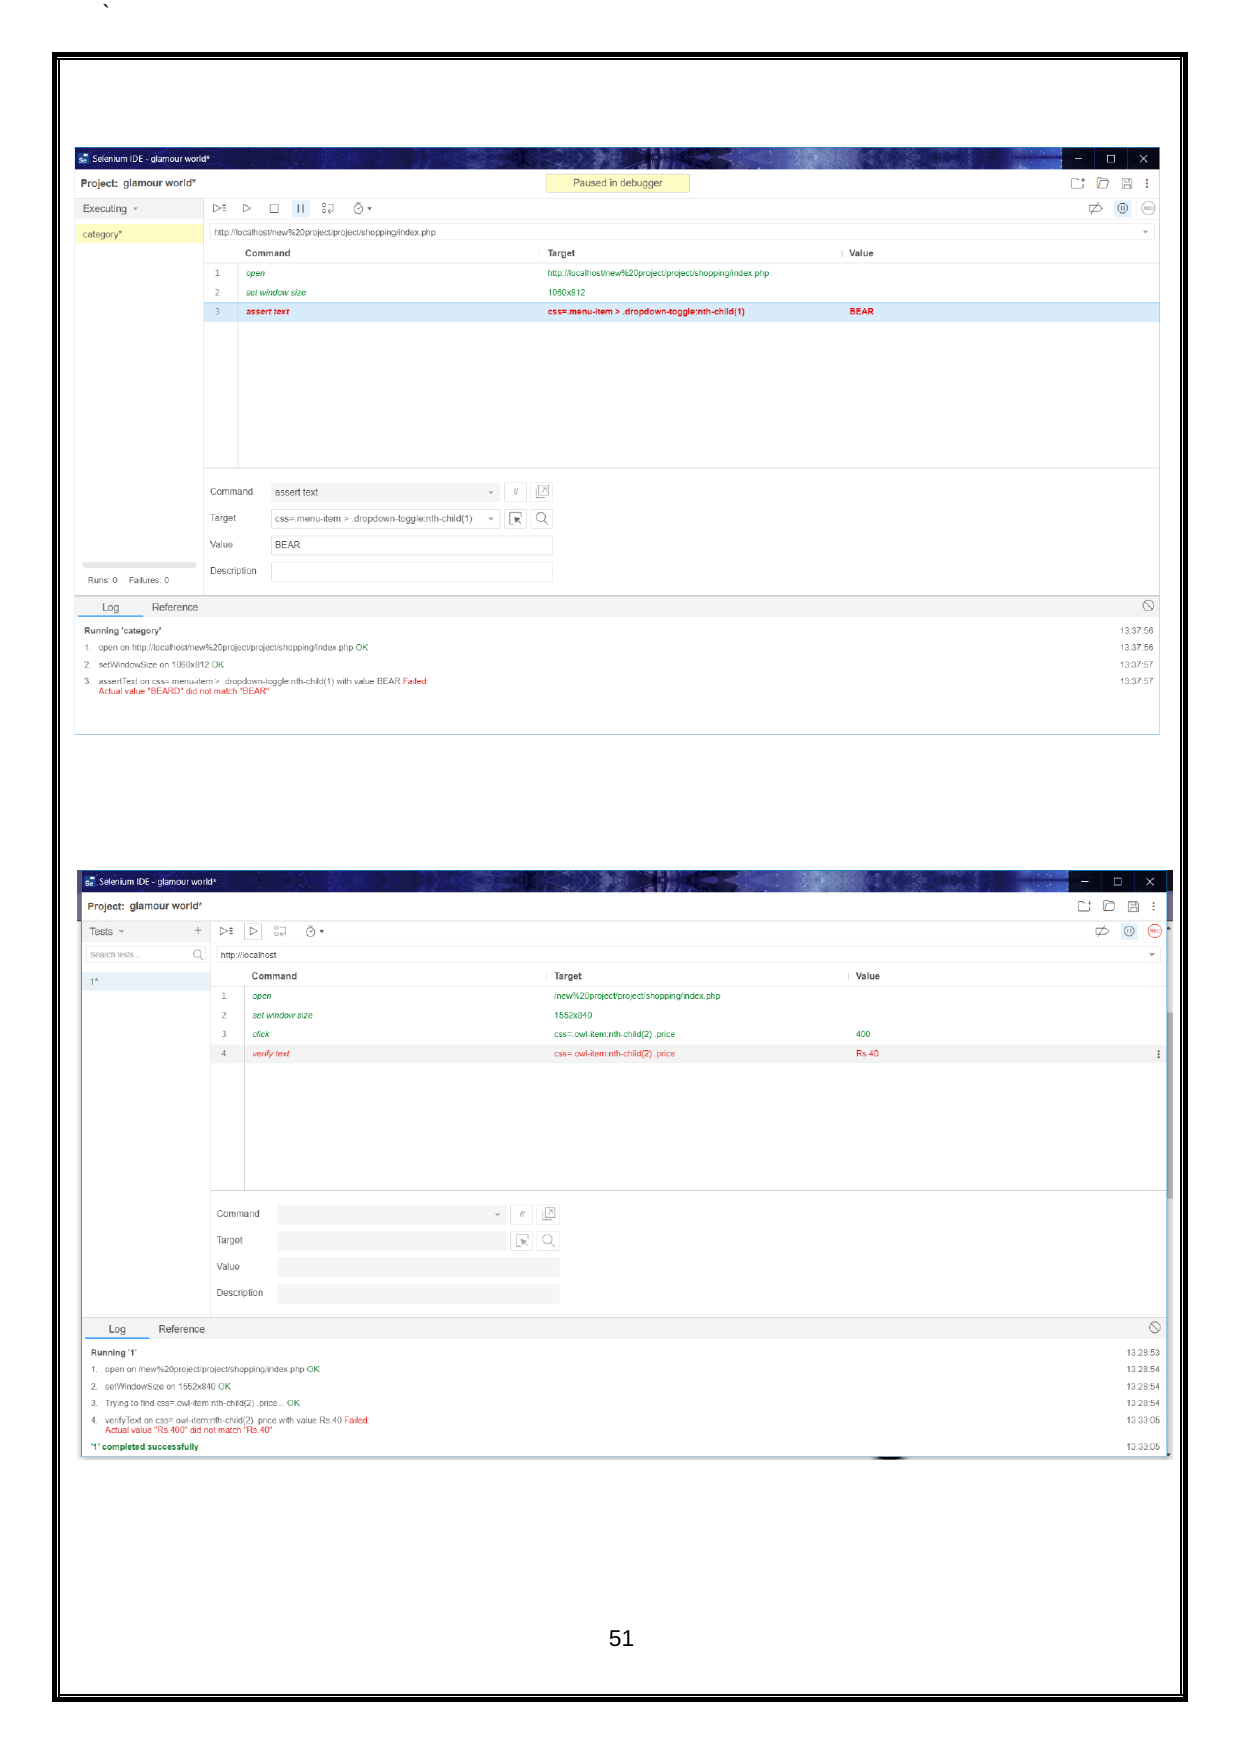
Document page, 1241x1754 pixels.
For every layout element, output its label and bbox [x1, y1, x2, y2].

picture [74, 147, 1160, 735]
picture [77, 870, 1173, 1460]
